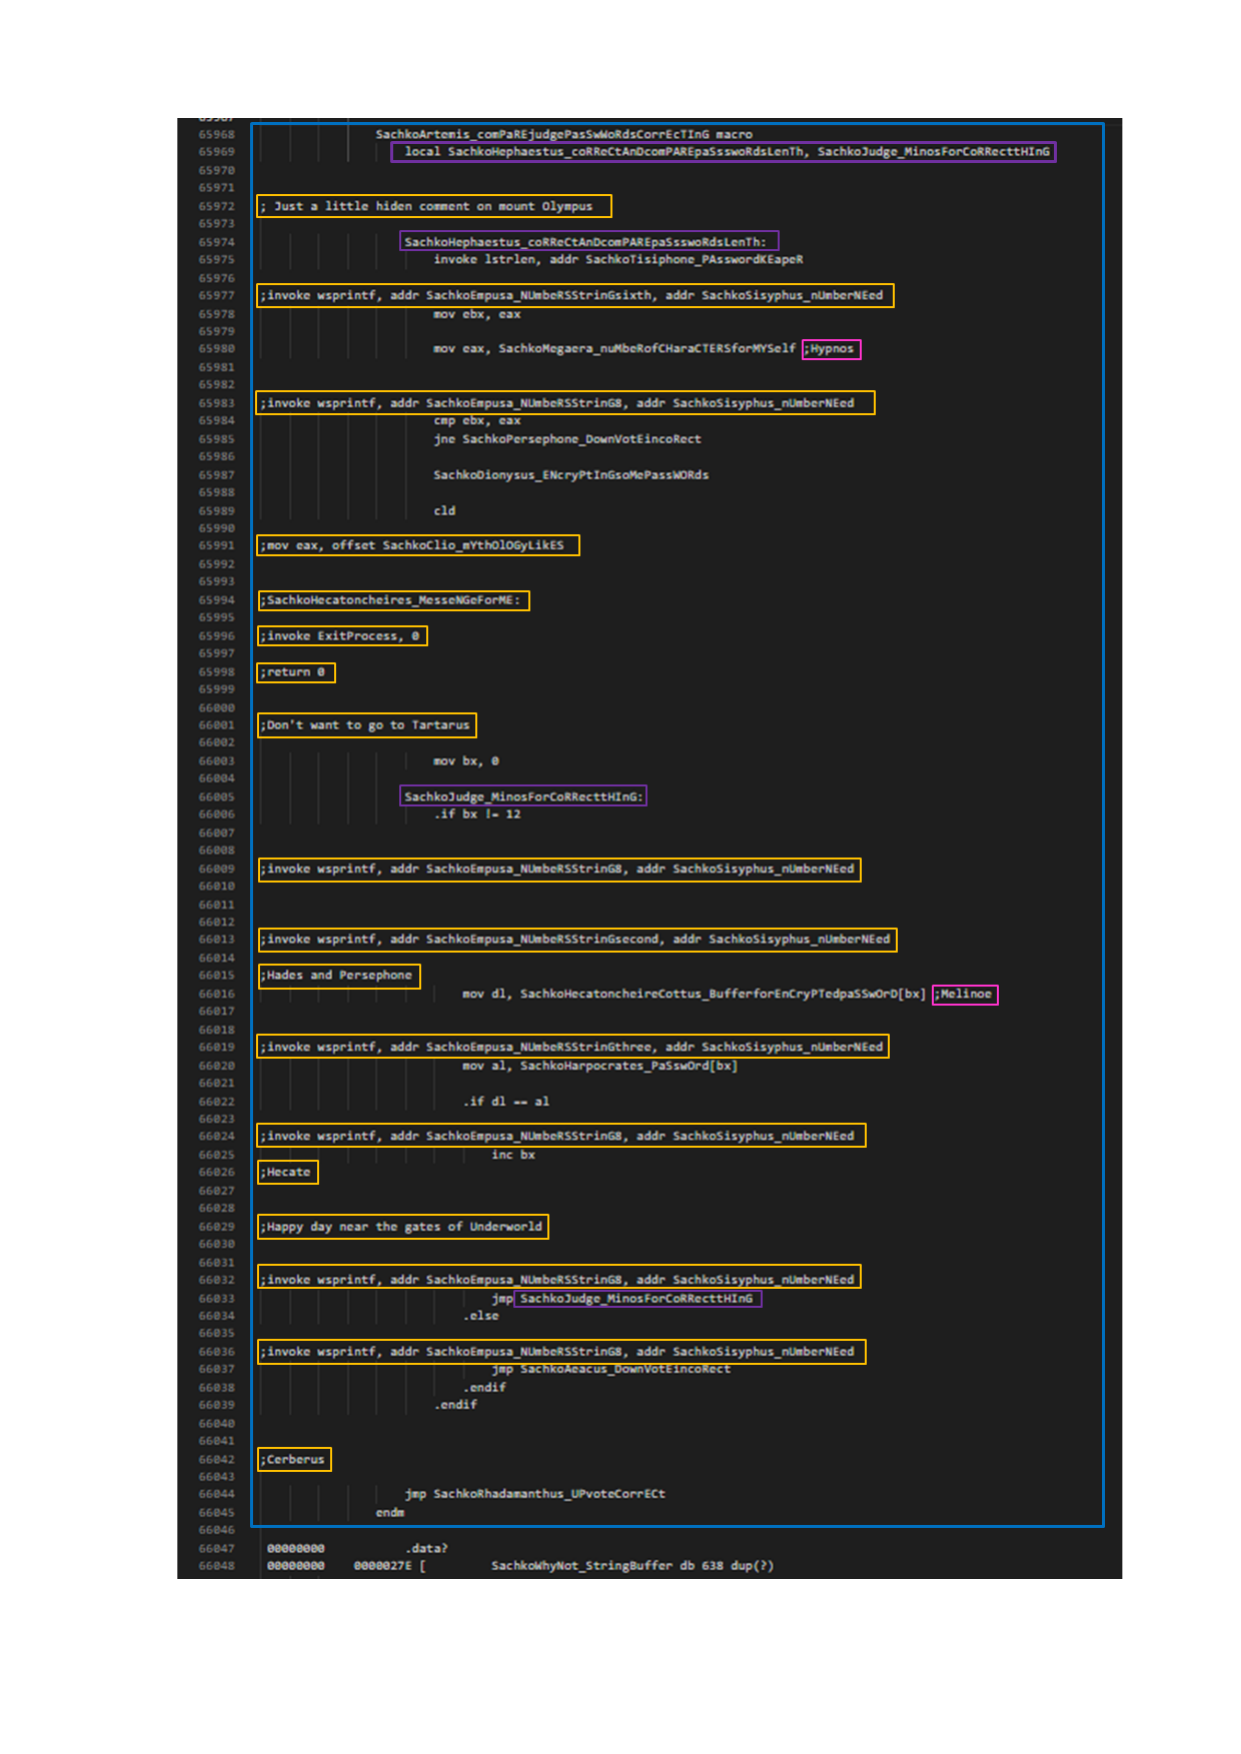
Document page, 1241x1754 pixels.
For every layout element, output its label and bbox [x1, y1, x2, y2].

picture [177, 118, 1123, 1579]
